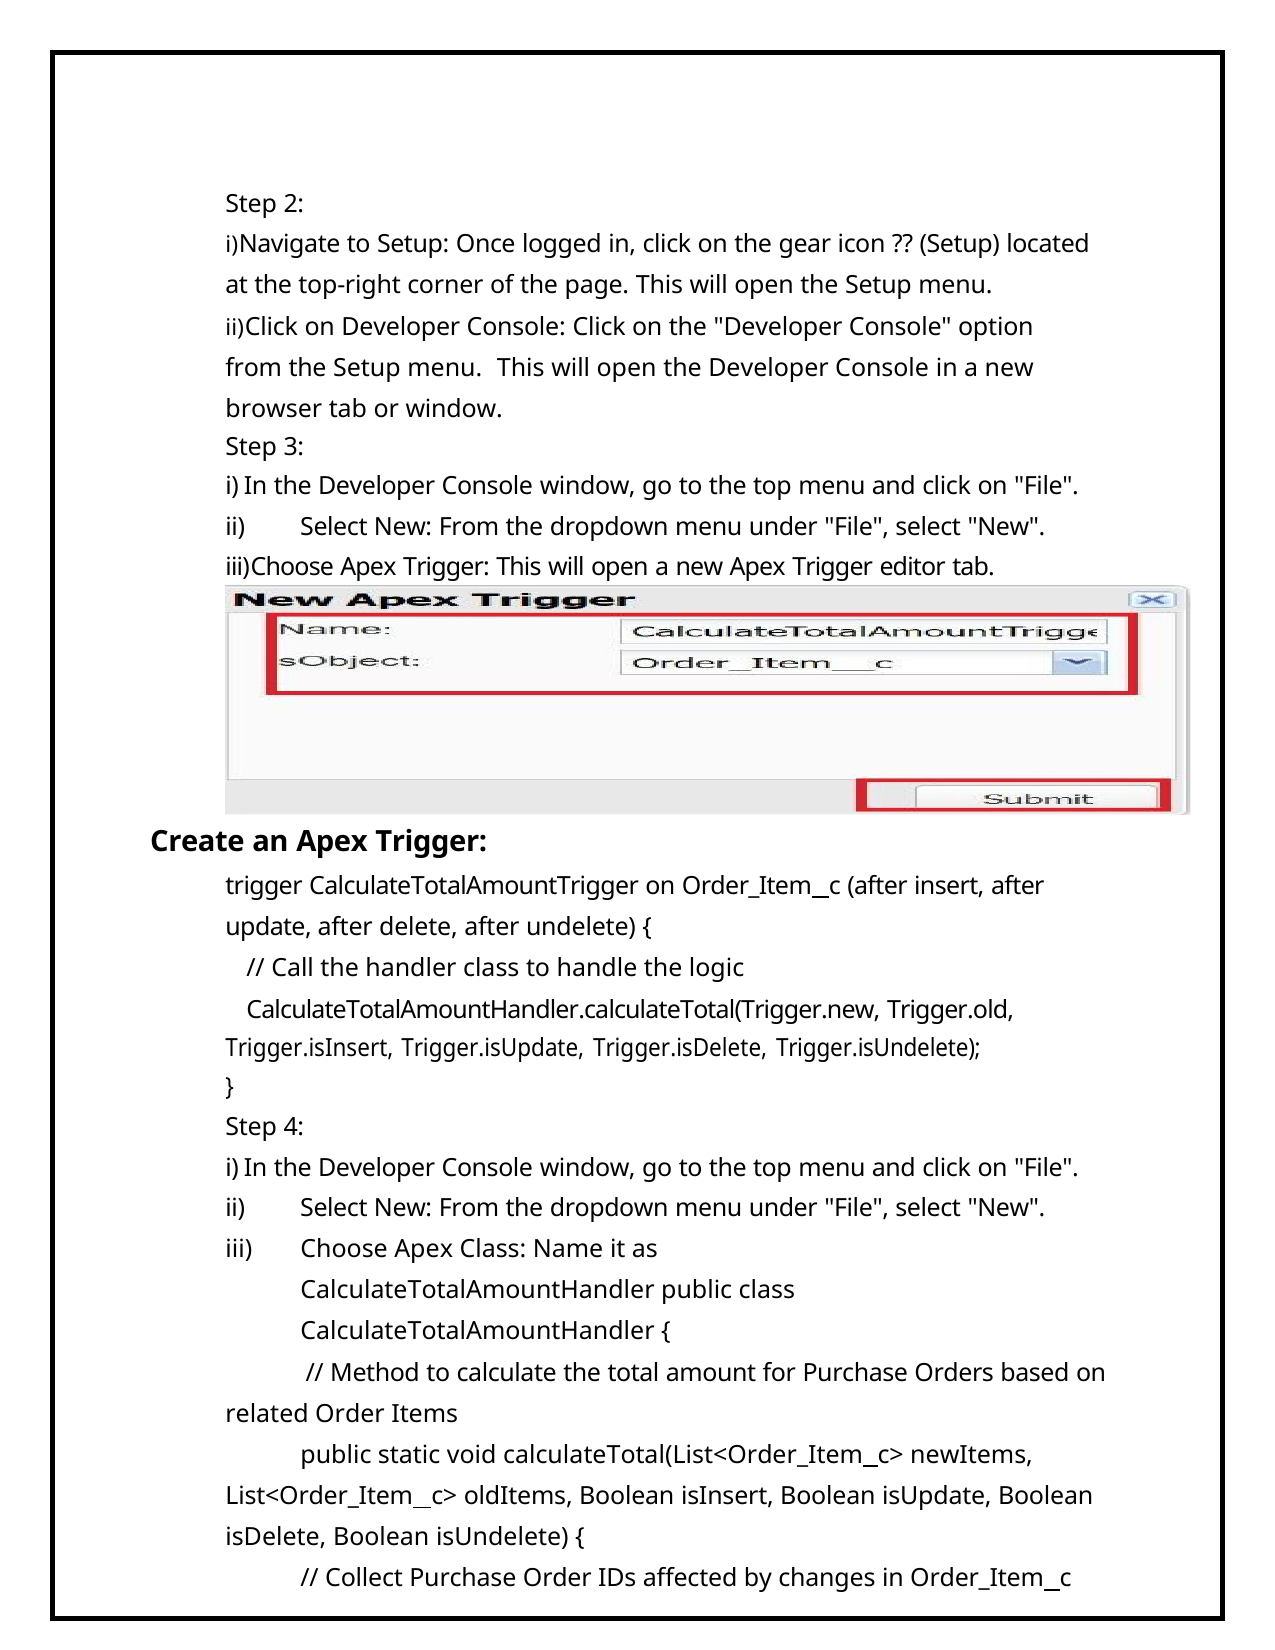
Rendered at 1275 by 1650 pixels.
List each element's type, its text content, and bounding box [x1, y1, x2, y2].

list Choose Apex Trigger: This will open a new Apex Trigger editor tab. [225, 549, 1200, 583]
list In the Developer Console window, go to the top menu and click on "File". [225, 468, 1200, 502]
picture [225, 584, 1191, 815]
list In the Developer Console window, go to the top menu and click on "File". [225, 1149, 1200, 1183]
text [230, 1560, 1120, 1594]
text Step 2: [225, 185, 1200, 219]
list Click on Developer Console: Click on the "Developer Console" option from the Setup menu. This will open the Developer Console in a new browser tab or window. [225, 308, 1084, 425]
text public static void calculateTotal(List<Order_Item c> newItems, List<Order_Item c> oldItems, Boolean isInsert, Boolean isUpdate, Boolean isDelete, Boolean isUndelete) { [225, 1437, 1120, 1553]
text } [225, 1068, 1200, 1102]
text Step 4: [225, 1109, 1200, 1143]
text // Call the handler class to handle the logic CalculateTotalAmountHandler.calculateTotal(Trigger.new, Trigger.old, [246, 950, 1200, 1026]
list Navigate to Setup: Once logged in, click on the gear icon ?? (Setup) located at the top-right corner of the page. This will open the Setup menu. [225, 226, 1107, 301]
text trigger CalculateTotalAmountTrigger on Order_Item c (after insert, after update, after delete, after undelete) { [225, 867, 1120, 943]
list Select New: From the dropdown menu under "File", select "New". [225, 1190, 1200, 1224]
text // Method to calculate the total amount for Purchase Orders based on related Order Items [225, 1354, 1120, 1429]
list Select New: From the dropdown menu under "File", select "New". [225, 508, 1200, 542]
list Choose Apex Class: Name it as CalculateTotalAmountHandler public class CalculateTotalAmountHandler { [225, 1230, 923, 1347]
text Trigger.isInsert, Trigger.isUpdate, Trigger.isDelete, Trigger.isUndelete); [225, 1034, 1200, 1062]
text Step 3: [225, 433, 1200, 461]
